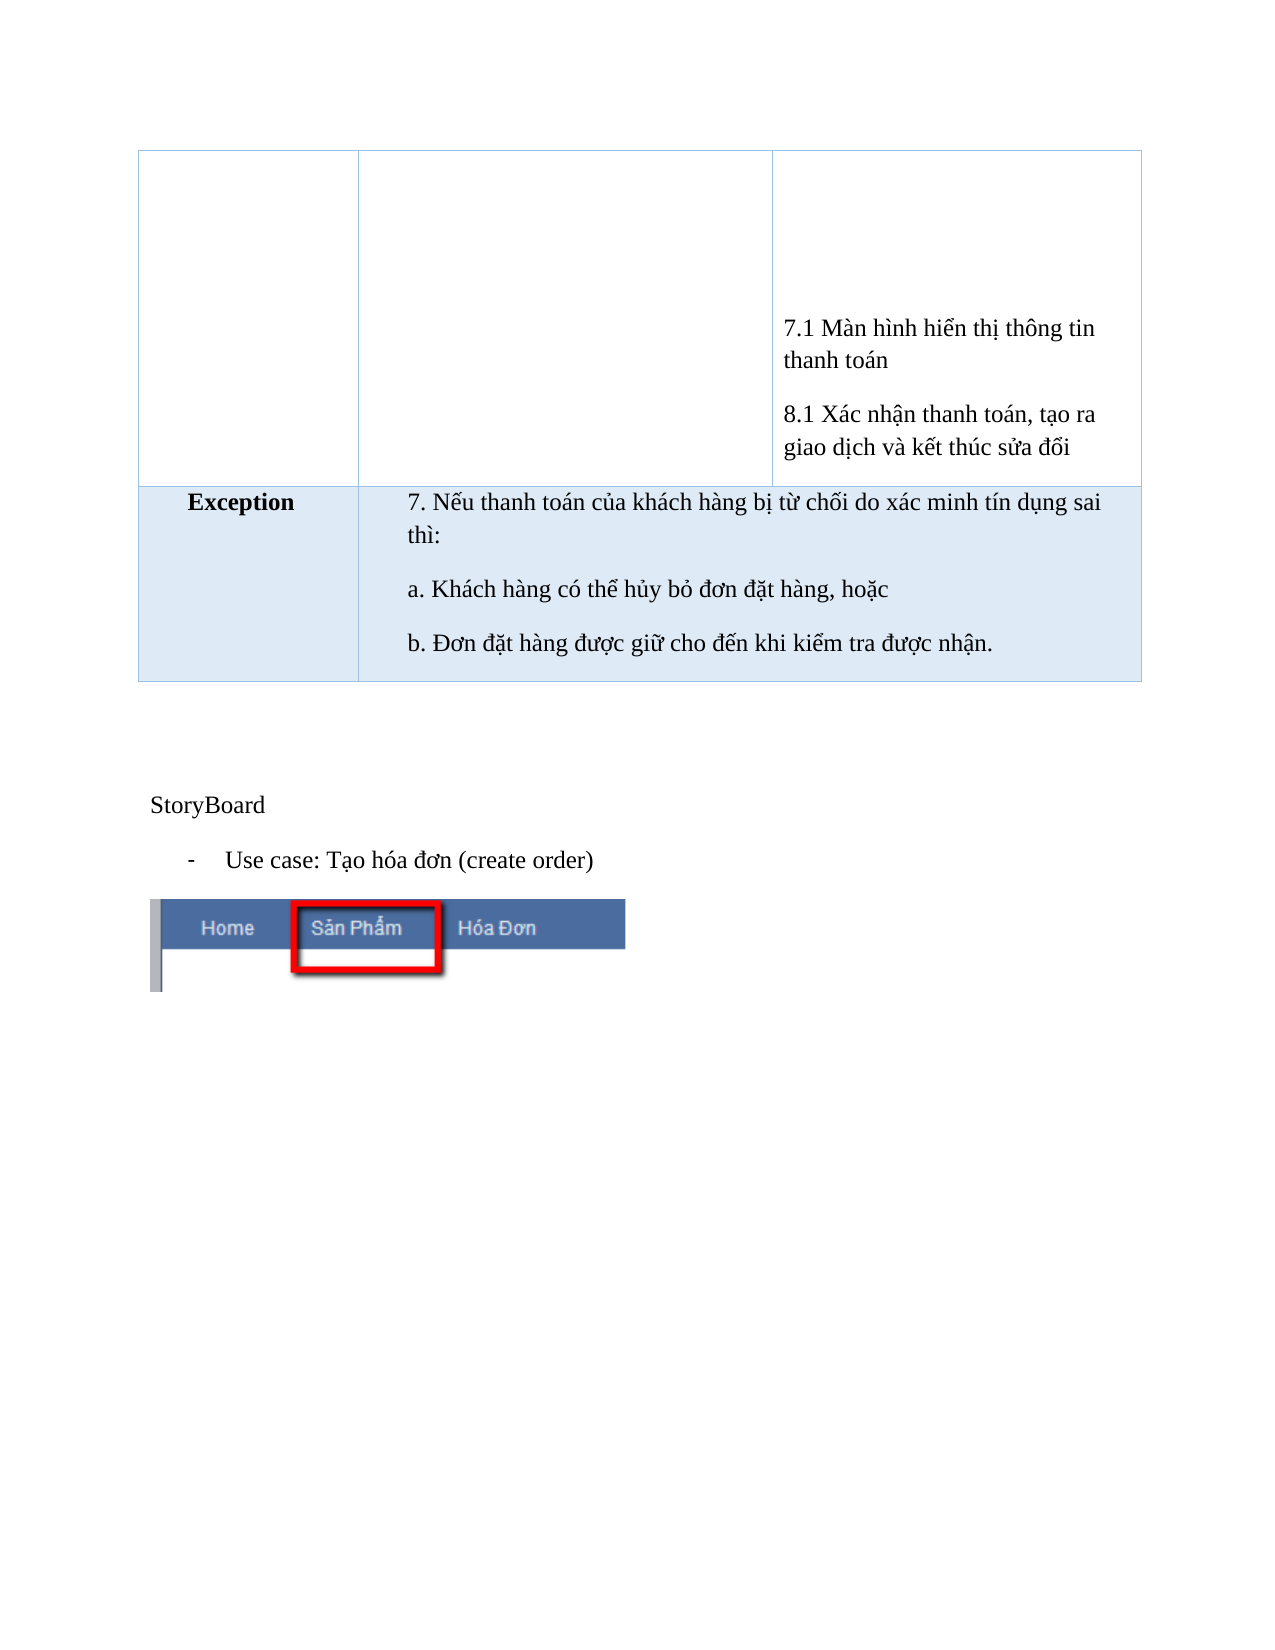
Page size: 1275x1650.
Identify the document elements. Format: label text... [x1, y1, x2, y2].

picture [150, 899, 626, 992]
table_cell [773, 151, 1141, 486]
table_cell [359, 151, 772, 486]
text StoryBoard [150, 790, 1125, 819]
list Use case: Tạo hóa đơn (create order) [187, 844, 1125, 874]
table_cell Exception [139, 487, 358, 681]
table_cell [139, 151, 358, 486]
table_cell 7. Nếu thanh toán của khách hàng bị từ chối do xác minh tín dụng sai thì: a. Khách hàng có thể hủy bỏ đơn đặt hàng, hoặc b. Đơn đặt hàng được giữ cho đến khi kiểm tra được nhận. [359, 487, 1141, 681]
